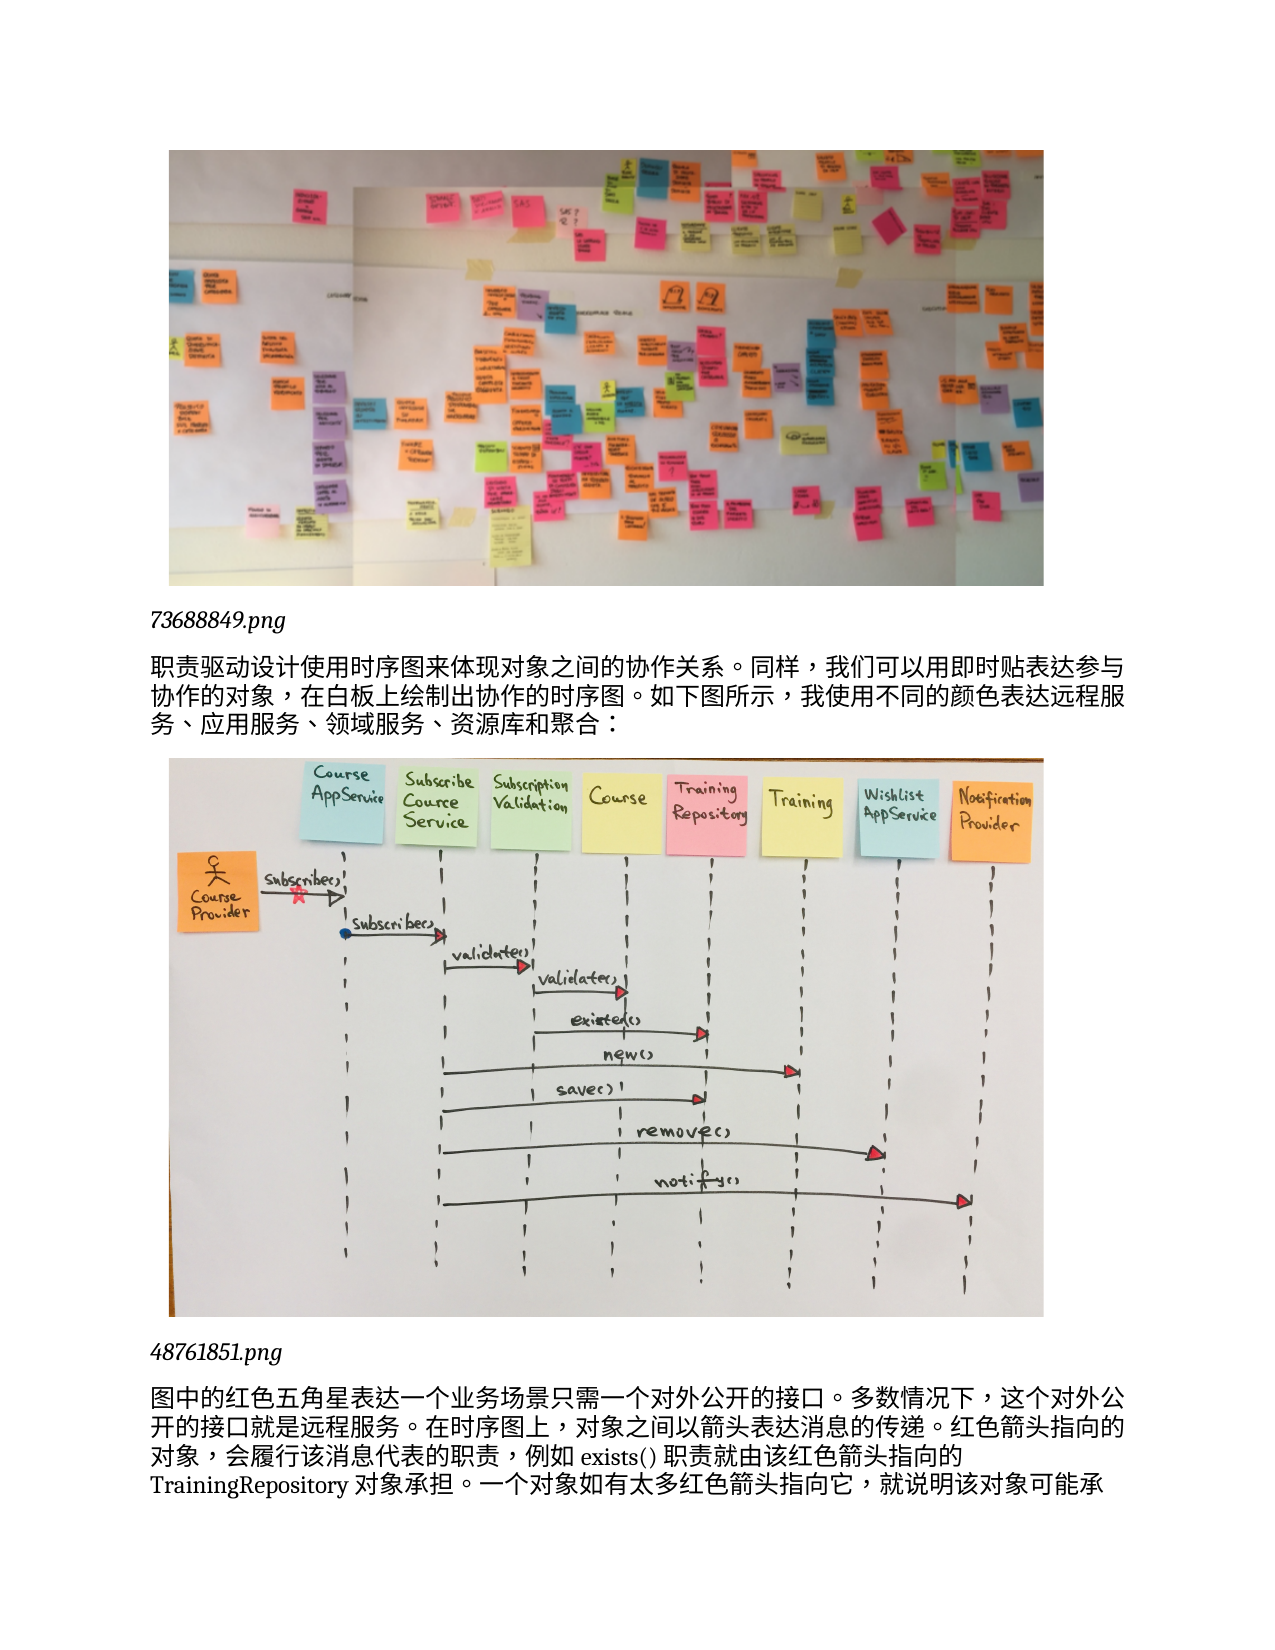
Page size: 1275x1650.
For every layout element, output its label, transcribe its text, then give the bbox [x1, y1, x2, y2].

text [150, 1385, 1125, 1500]
text 73688849.png [150, 606, 1125, 635]
text 职责驱动设计使用时序图来体现对象之间的协作关系。同样，我们可以用即时贴表达参与协作的对象，在白板上绘制出协作的时序图。如下图所示，我使用不同的颜色表达远程服务、应用服务、领域服务、资源库和聚合： [150, 654, 1125, 740]
text 48761851.png [150, 1337, 1125, 1366]
picture [168, 758, 1044, 1317]
picture [168, 150, 1044, 586]
